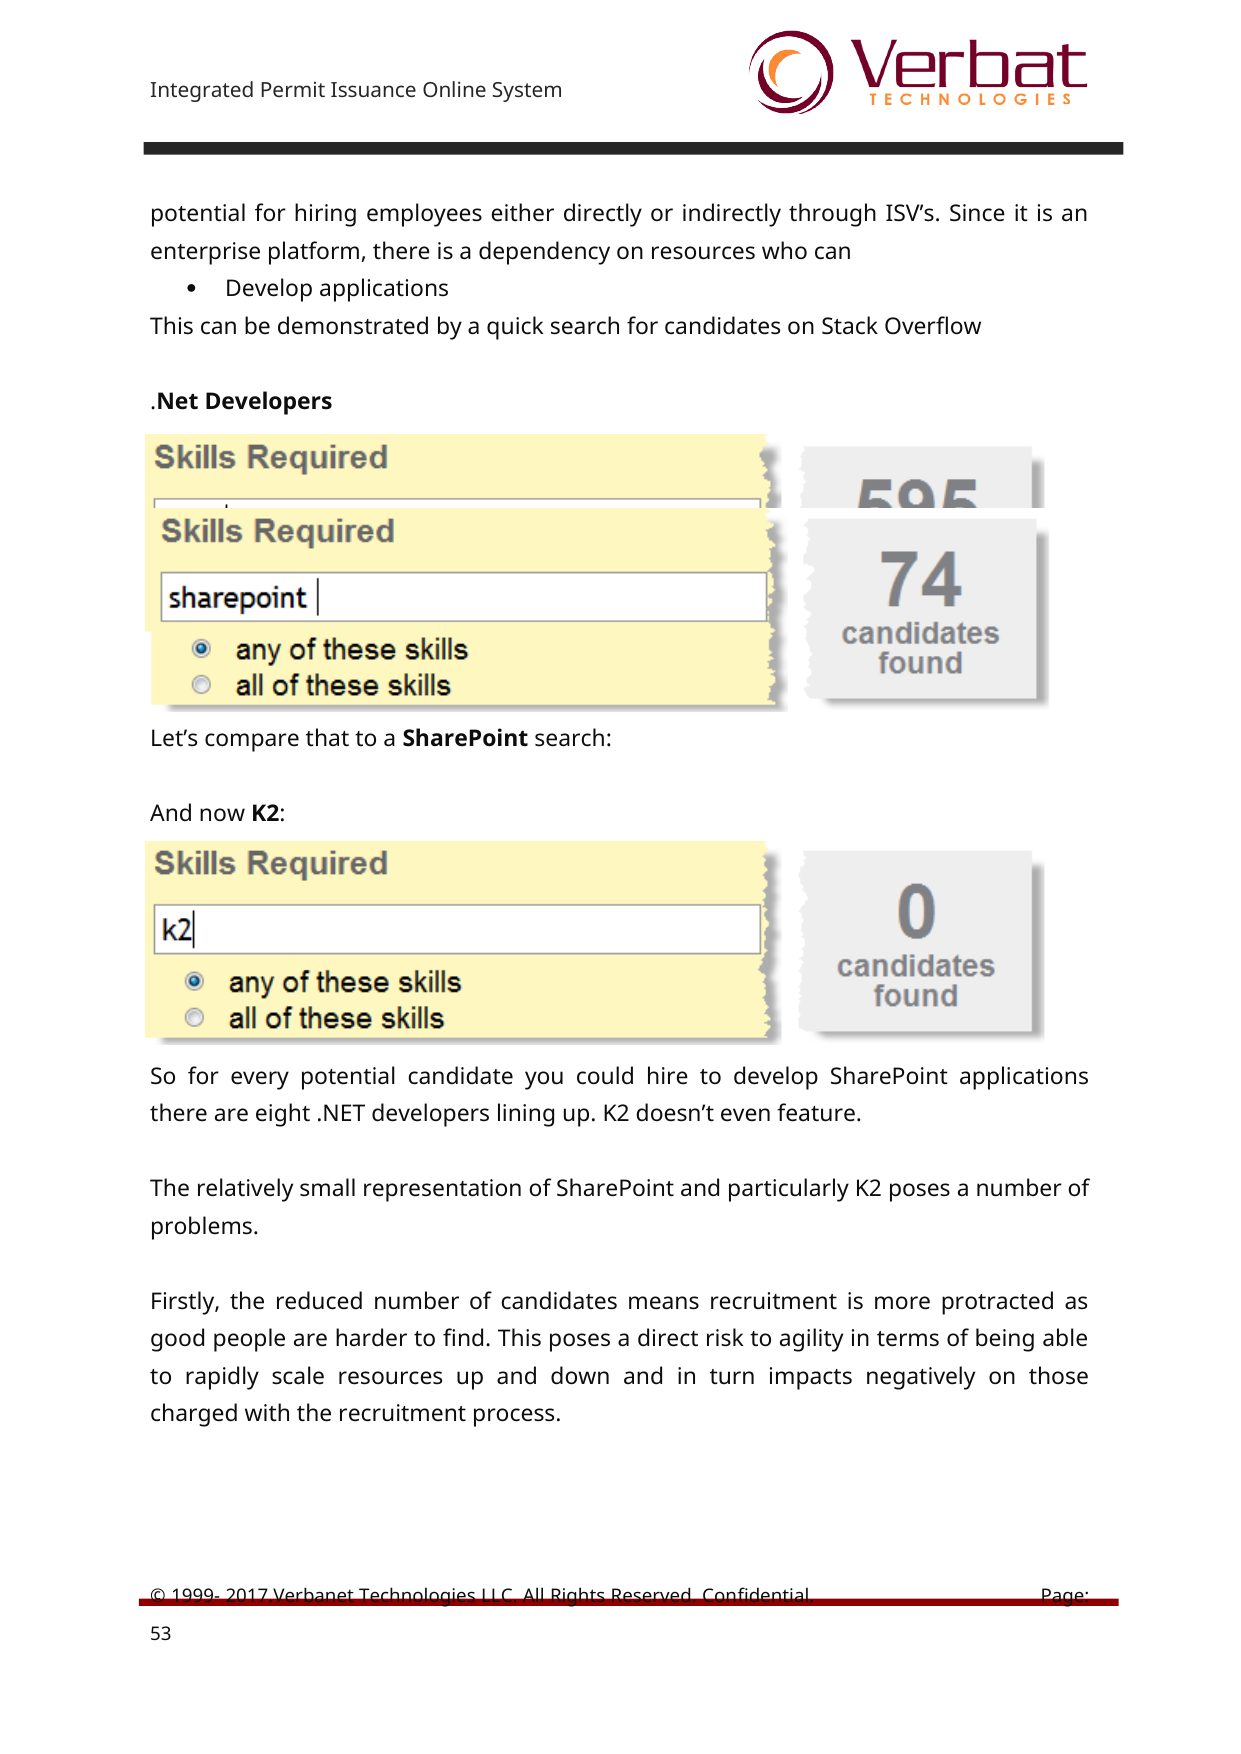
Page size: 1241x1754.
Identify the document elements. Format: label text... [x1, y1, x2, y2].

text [150, 192, 1090, 267]
text The relatively small representation of SharePoint and particularly K2 poses a number of problems. [150, 1167, 1090, 1242]
picture [143, 434, 1053, 712]
picture [745, 26, 1089, 114]
list Develop applications [187, 267, 1090, 304]
text .Net Developers [150, 379, 1090, 417]
text This can be demonstrated by a quick search for candidates on Stack Overflow [150, 304, 1090, 342]
text Firstly, the reduced number of candidates means recruitment is more protracted as good people are harder to find. This poses a direct risk to agility in terms of being able to rapidly scale resources up and down and in turn impacts negatively on those charged with the recruitment process. [150, 1279, 1090, 1429]
picture [143, 841, 1047, 1044]
text And now K2: [150, 792, 1090, 829]
